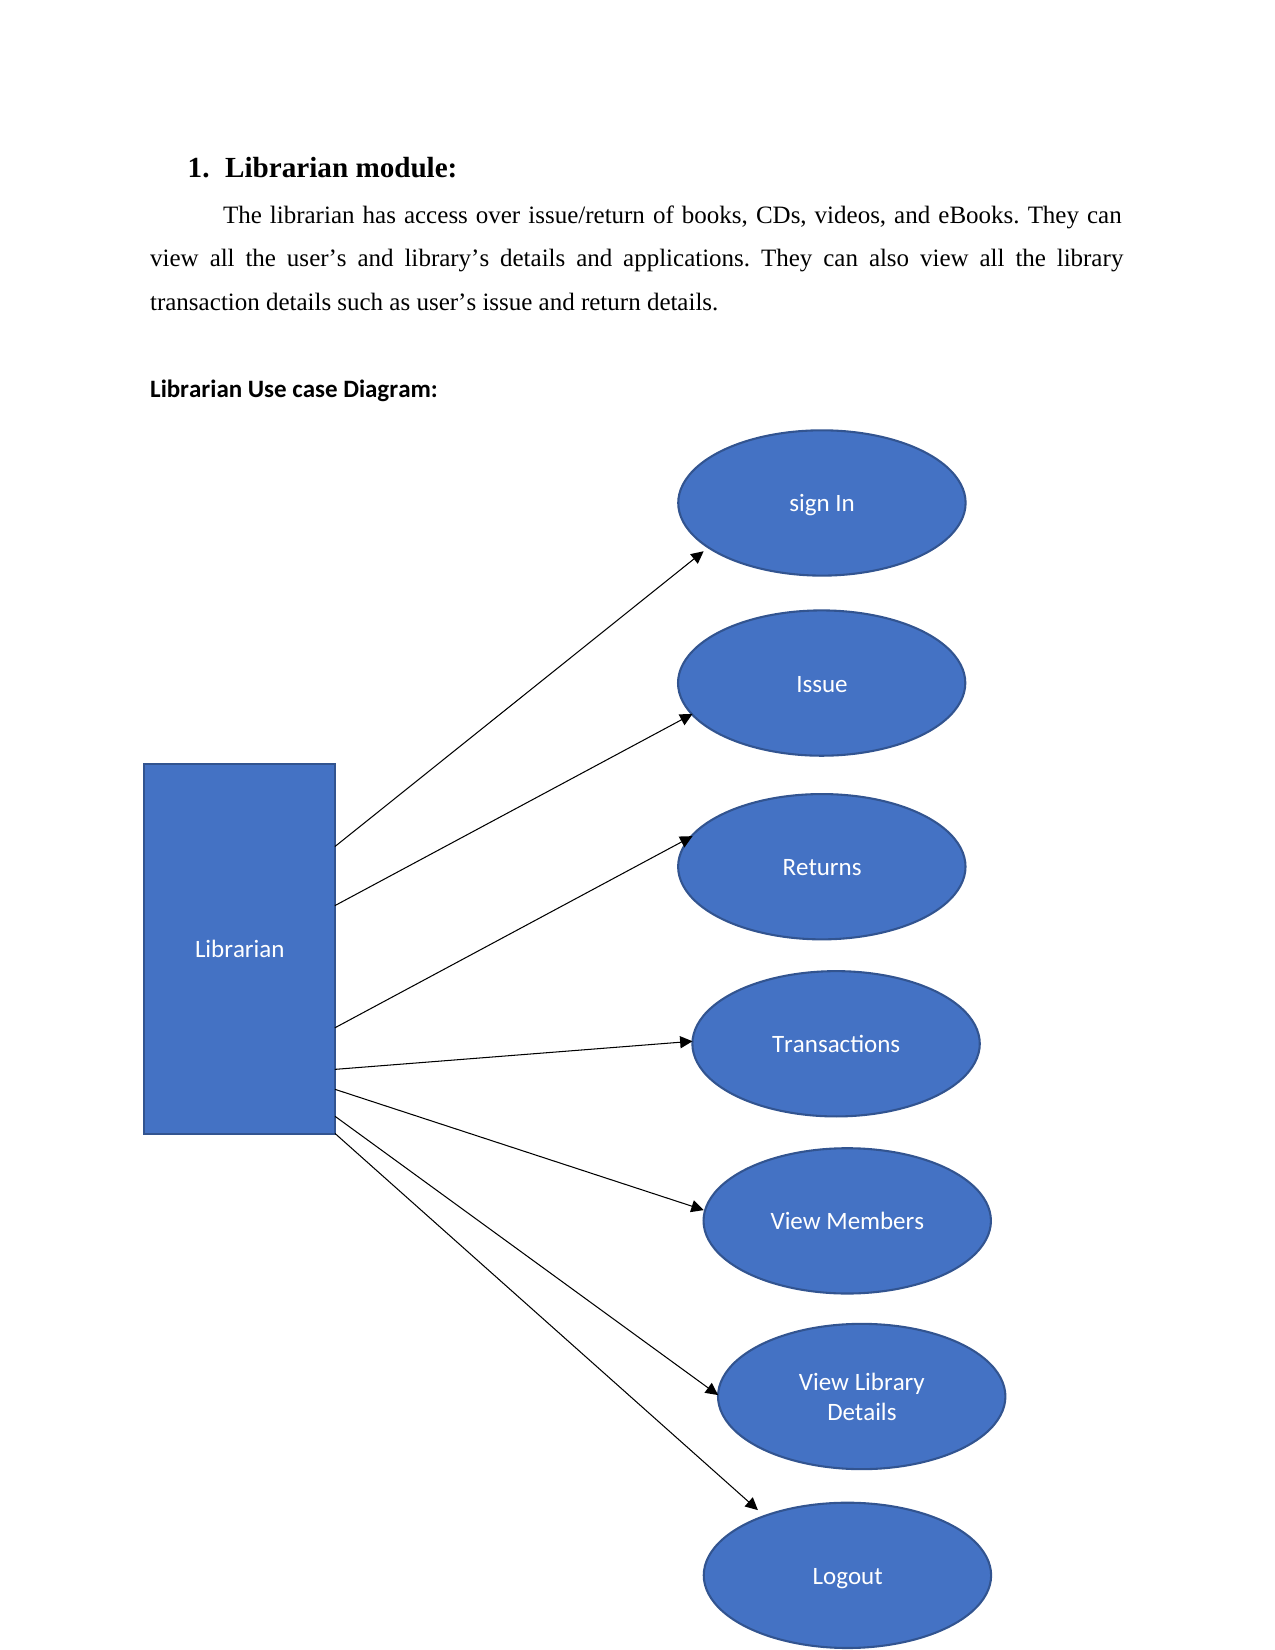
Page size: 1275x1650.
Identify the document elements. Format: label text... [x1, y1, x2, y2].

text Librarian Use case Diagram: [150, 373, 1125, 403]
list Librarian module: [187, 150, 1125, 183]
text The librarian has access over issue/return of books, CDs, videos, and eBooks. They can view all the user’s and library’s details and applications. They can also view all the library transaction details such as user’s issue and return details. [150, 200, 1125, 315]
